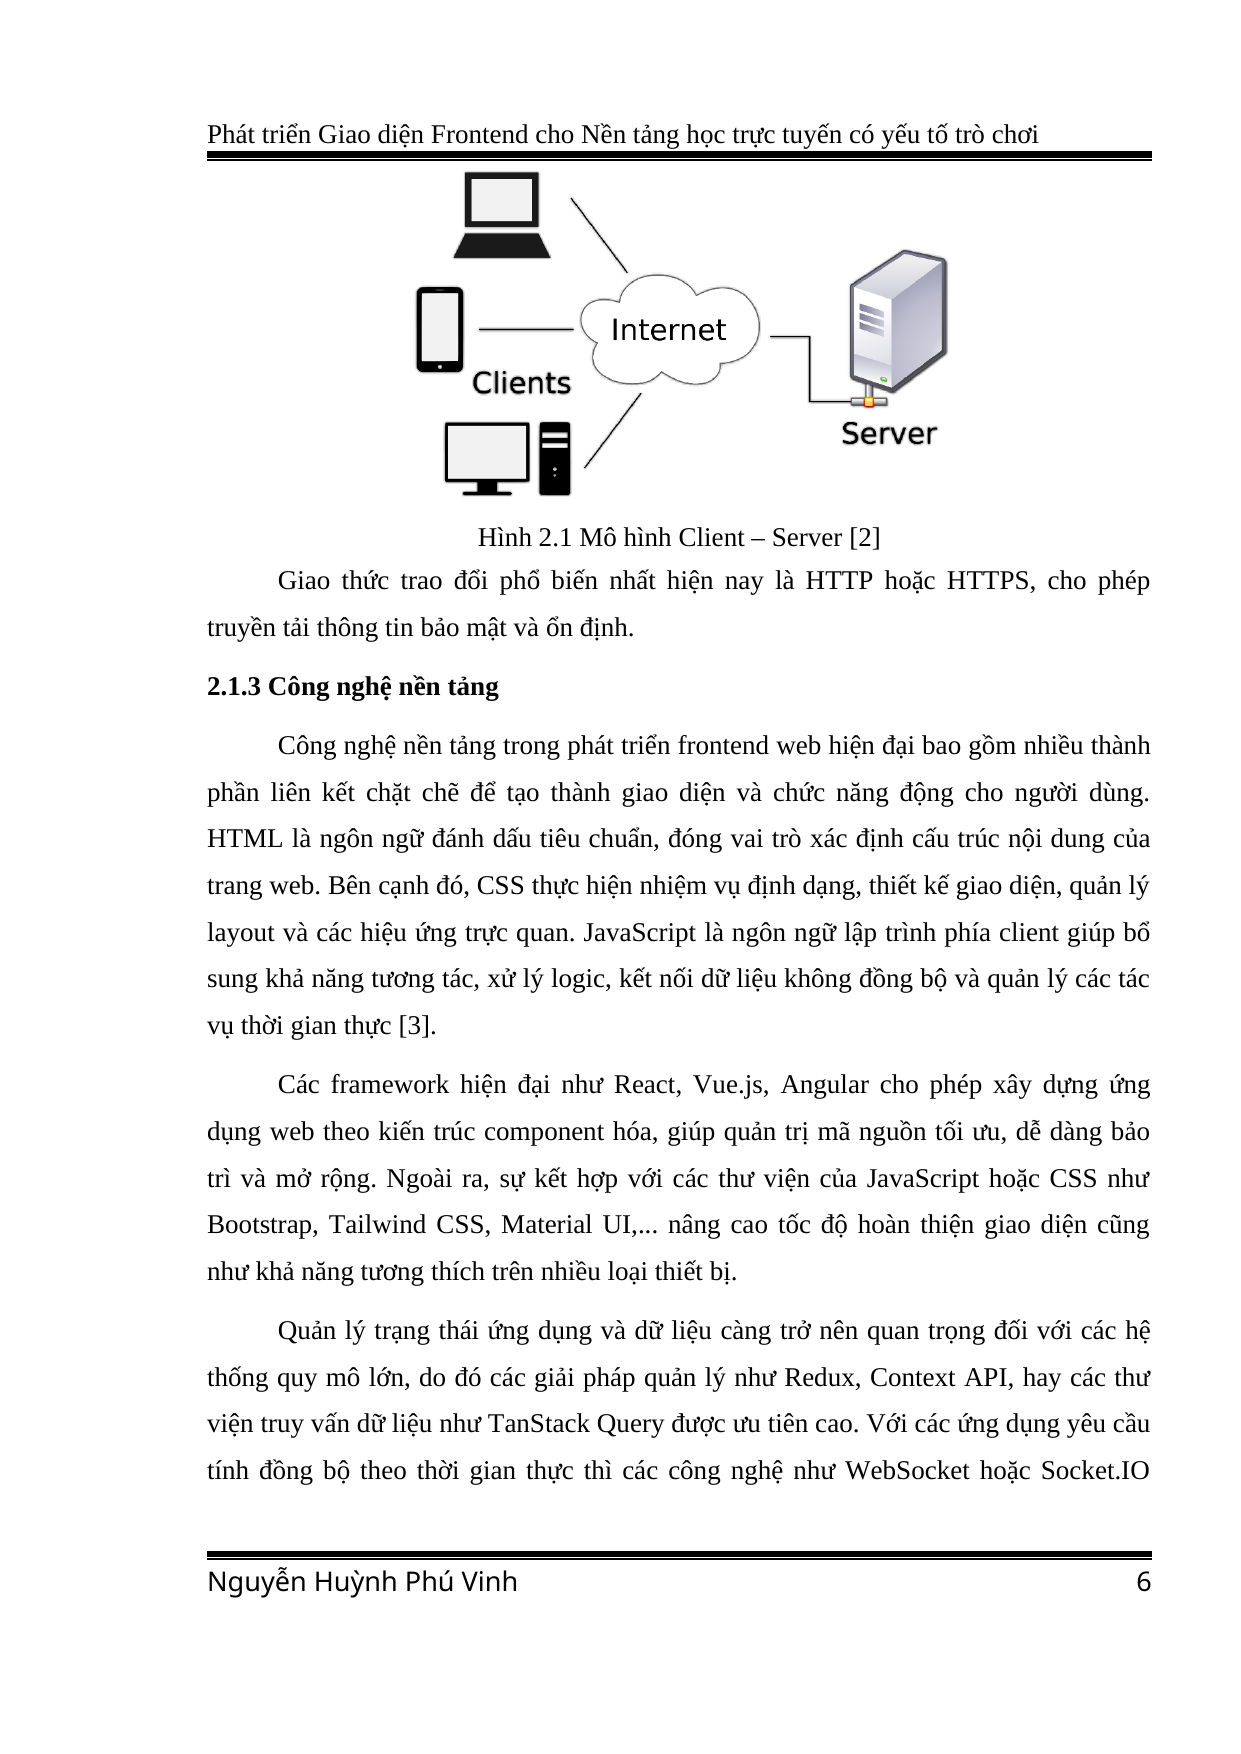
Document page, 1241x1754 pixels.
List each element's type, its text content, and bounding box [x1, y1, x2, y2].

picture [398, 161, 960, 501]
text Giao thức trao đổi phổ biến nhất hiện nay là HTTP hoặc HTTPS, cho phép truyền tải thông tin bảo mật và ổn định. [207, 564, 1152, 642]
text Các framework hiện đại như React, Vue.js, Angular cho phép xây dựng ứng dụng web theo kiến trúc component hóa, giúp quản trị mã nguồn tối ưu, dễ dàng bảo trì và mở rộng. Ngoài ra, sự kết hợp với các thư viện của JavaScript hoặc CSS như Bootstrap, Tailwind CSS, Material UI,... nâng cao tốc độ hoàn thiện giao diện cũng như khả năng tương thích trên nhiều loại thiết bị. [207, 1068, 1152, 1286]
text Công nghệ nền tảng trong phát triển frontend web hiện đại bao gồm nhiều thành phần liên kết chặt chẽ để tạo thành giao diện và chức năng động cho người dùng. HTML là ngôn ngữ đánh dấu tiêu chuẩn, đóng vai trò xác định cấu trúc nội dung của trang web. Bên cạnh đó, CSS thực hiện nhiệm vụ định dạng, thiết kế giao diện, quản lý layout và các hiệu ứng trực quan. JavaScript là ngôn ngữ lập trình phía client giúp bổ sung khả năng tương tác, xử lý logic, kết nối dữ liệu không đồng bộ và quản lý các tác vụ thời gian thực [3]. [207, 729, 1152, 1040]
subtitle Công nghệ nền tảng [207, 670, 1152, 701]
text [207, 1314, 1152, 1485]
text Hình 2.1 Mô hình Client – Server [2] [207, 521, 1152, 552]
